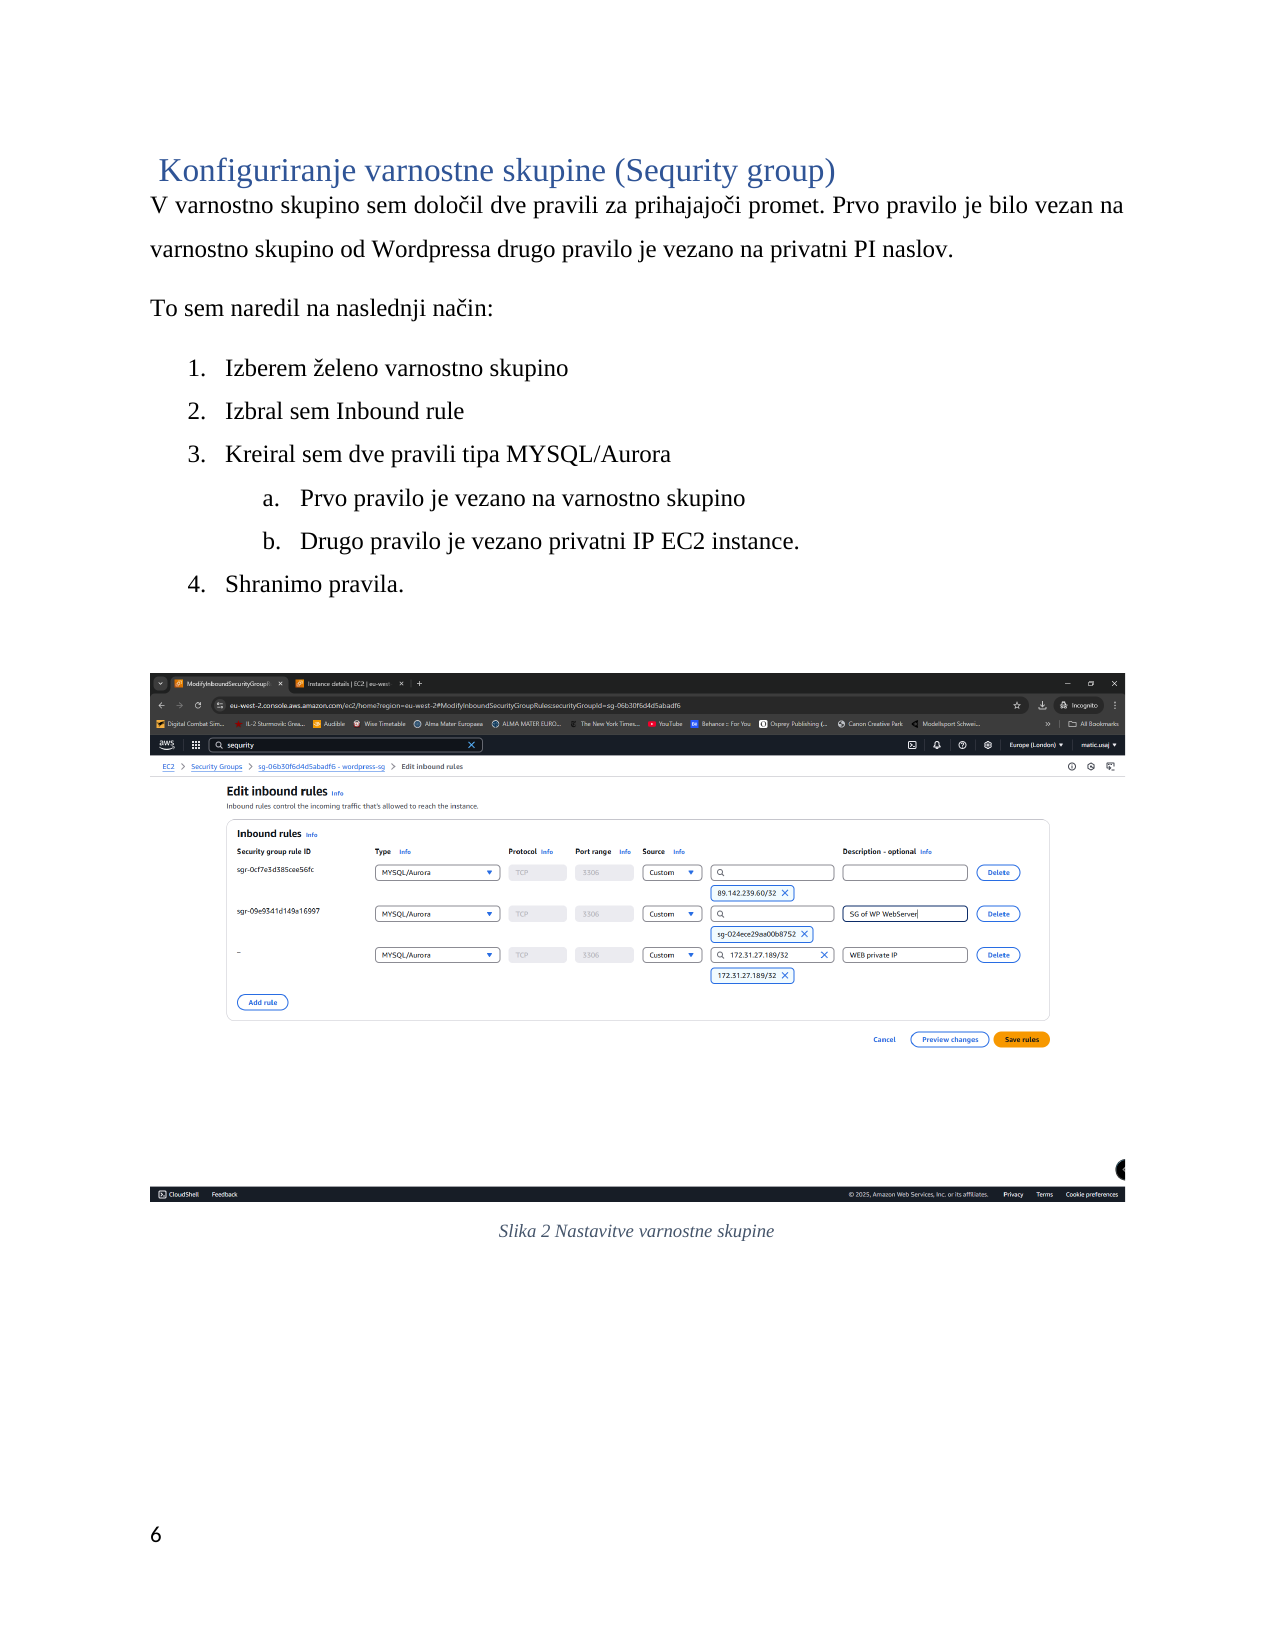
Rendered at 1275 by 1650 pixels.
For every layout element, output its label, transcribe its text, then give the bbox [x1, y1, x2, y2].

picture [150, 673, 1125, 1202]
subtitle Konfiguriranje varnostne skupine (Sequrity group) [150, 150, 1125, 188]
list Izbral sem Inbound rule [187, 396, 1125, 425]
text V varnostno skupino sem določil dve pravili za prihajajoči promet. Prvo pravilo je bilo vezan na varnostno skupino od Wordpressa drugo pravilo je vezano na privatni PI naslov. [150, 191, 1125, 262]
list Kreiral sem dve pravili tipa MYSQL/Aurora [187, 439, 1125, 468]
list Drugo pravilo je vezano privatni IP EC2 instance. [262, 526, 1125, 554]
list Shranimo pravila. [187, 569, 1125, 598]
list Izberem želeno varnostno skupino [187, 353, 1125, 382]
list Prvo pravilo je vezano na varnostno skupino [262, 483, 1125, 511]
text To sem naredil na naslednji način: [150, 293, 1125, 322]
